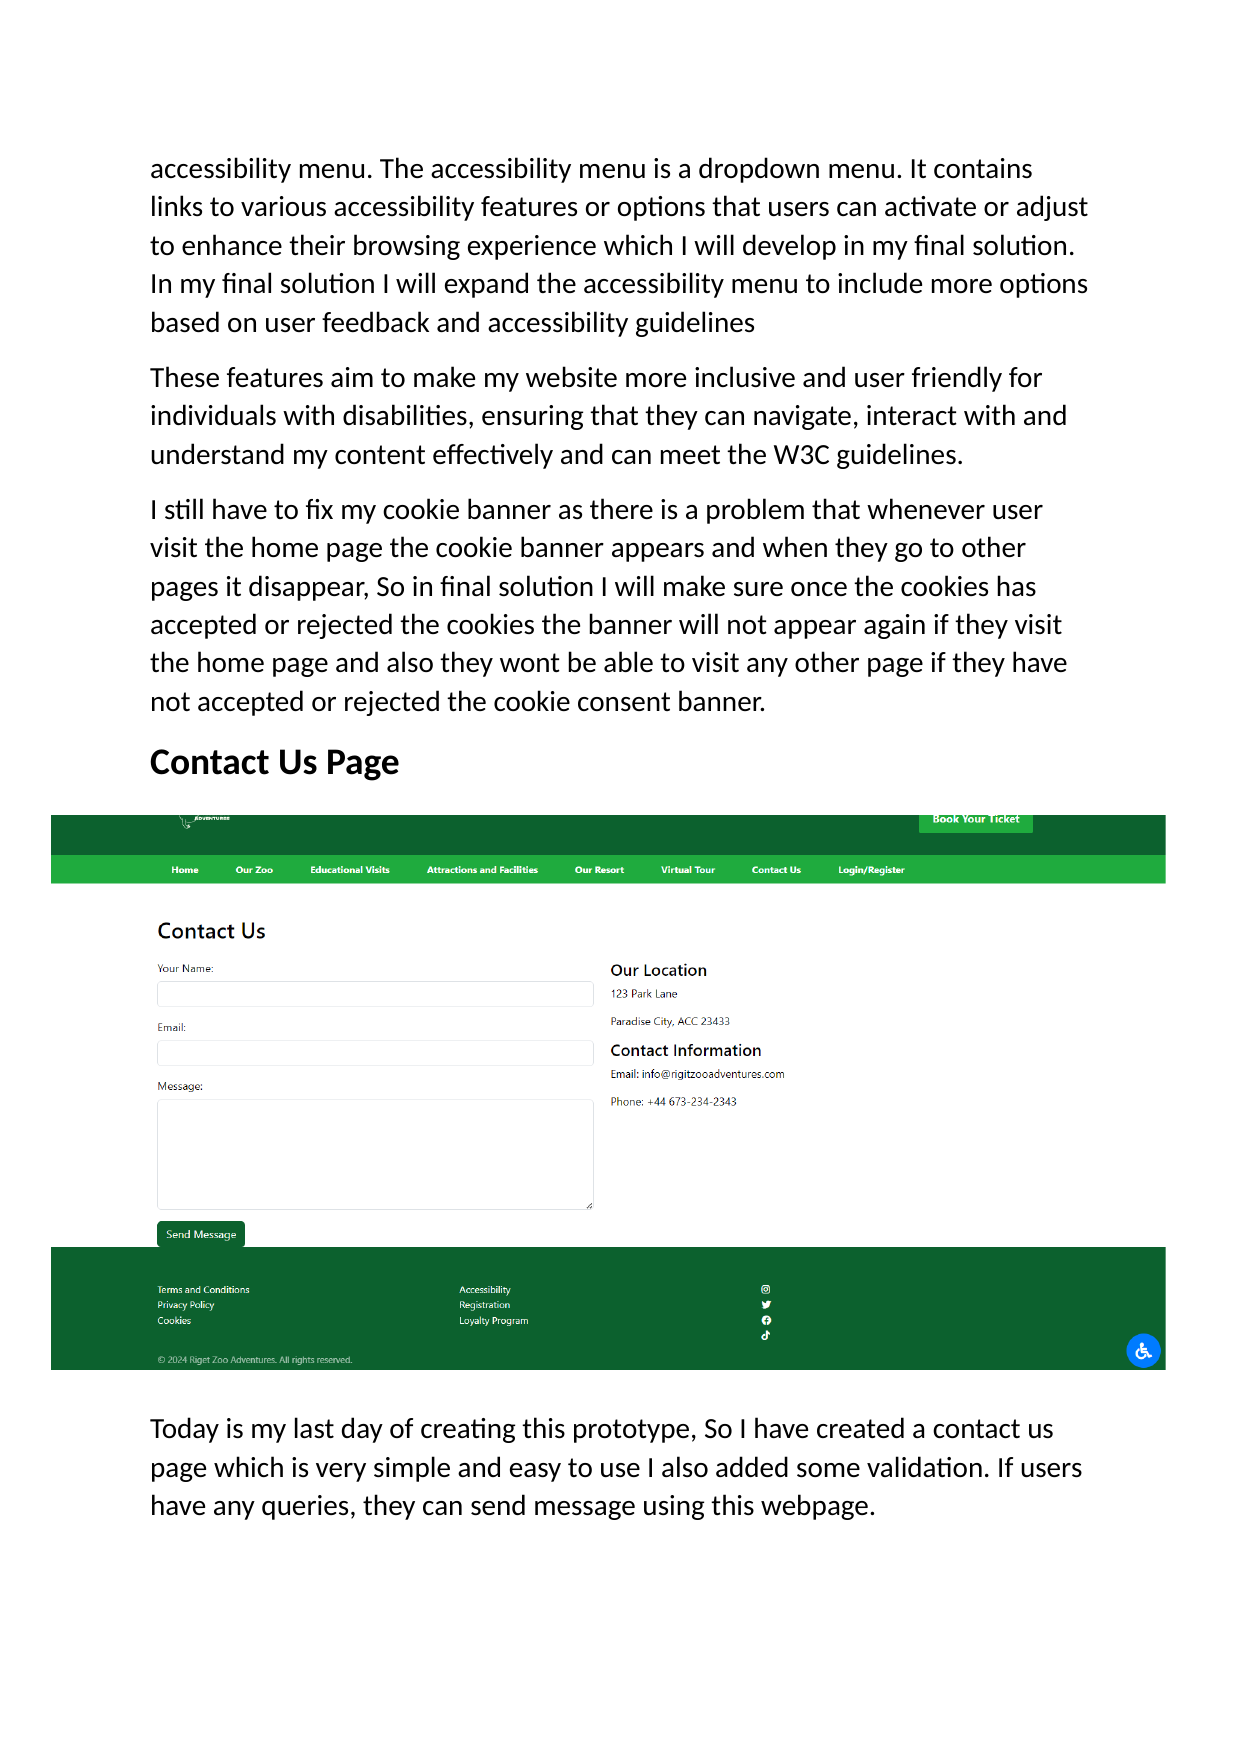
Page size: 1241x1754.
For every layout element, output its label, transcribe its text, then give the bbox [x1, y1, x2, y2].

text Contact Us Page [150, 738, 1090, 784]
picture [51, 815, 1166, 1370]
text These features aim to make my website more inclusive and user friendly for individuals with disabilities, ensuring that they can navigate, interact with and understand my content effectively and can meet the W3C guidelines. [150, 359, 1090, 471]
text I still have to fix my cookie banner as there is a problem that whenever user visit the home page the cookie banner appears and when they go to other pages it disappear, So in final solution I will make sure once the cookies has accepted or rejected the cookies the banner will not appear again if they visit the home page and also they wont be able to visit any other page if they have not accepted or rejected the cookie consent banner. [150, 491, 1090, 719]
text Today is my last day of creating this prototype, So I have created a contact us page which is very simple and easy to use I also added some validation. If users have any queries, they can send message using this webpage. [150, 1410, 1090, 1523]
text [150, 150, 1090, 339]
